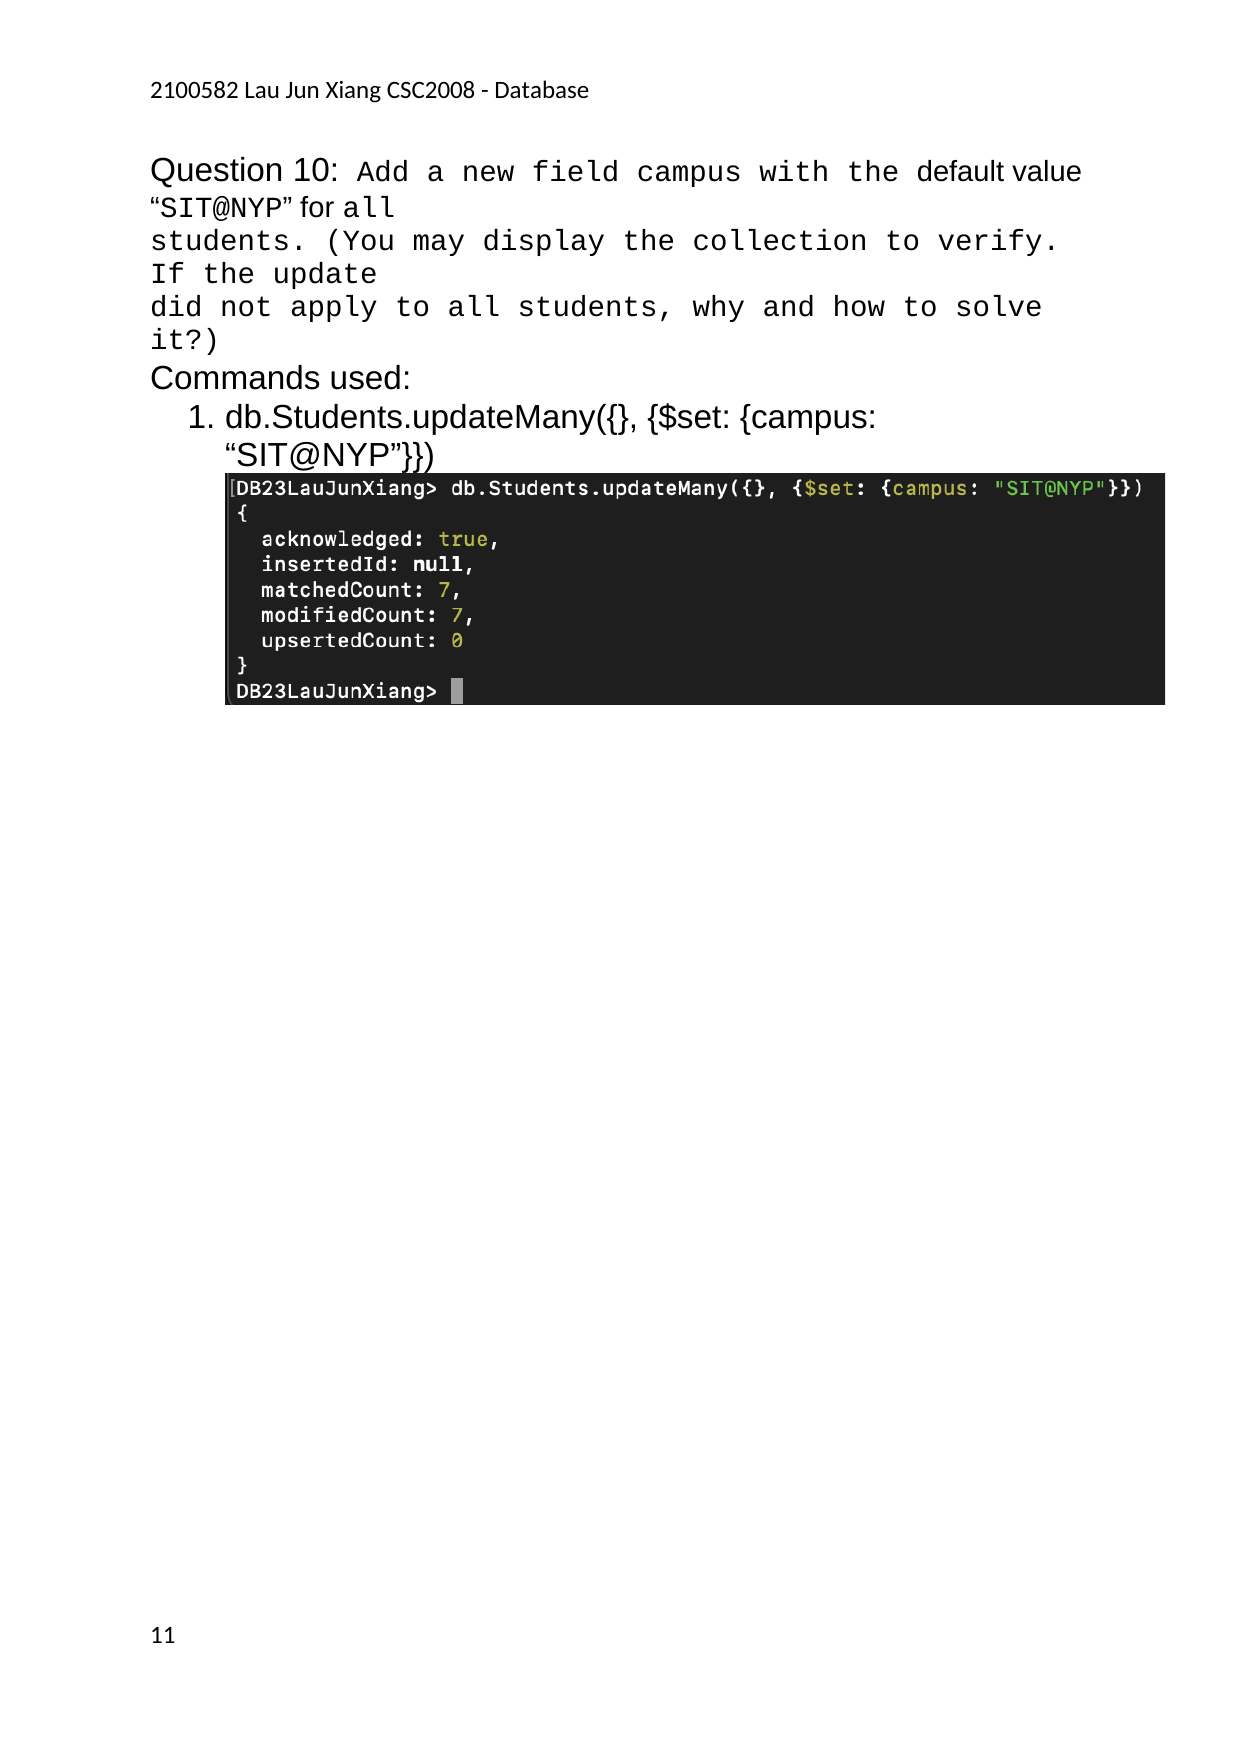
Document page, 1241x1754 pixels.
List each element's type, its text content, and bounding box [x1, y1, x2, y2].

picture [225, 473, 1166, 705]
text Question 10: Add a new field campus with the default value “SIT@NYP” for all students. (You may display the collection to verify. If the update did not apply to all students, why and how to solve it?) [150, 150, 1090, 358]
text Commands used: [150, 358, 1090, 397]
